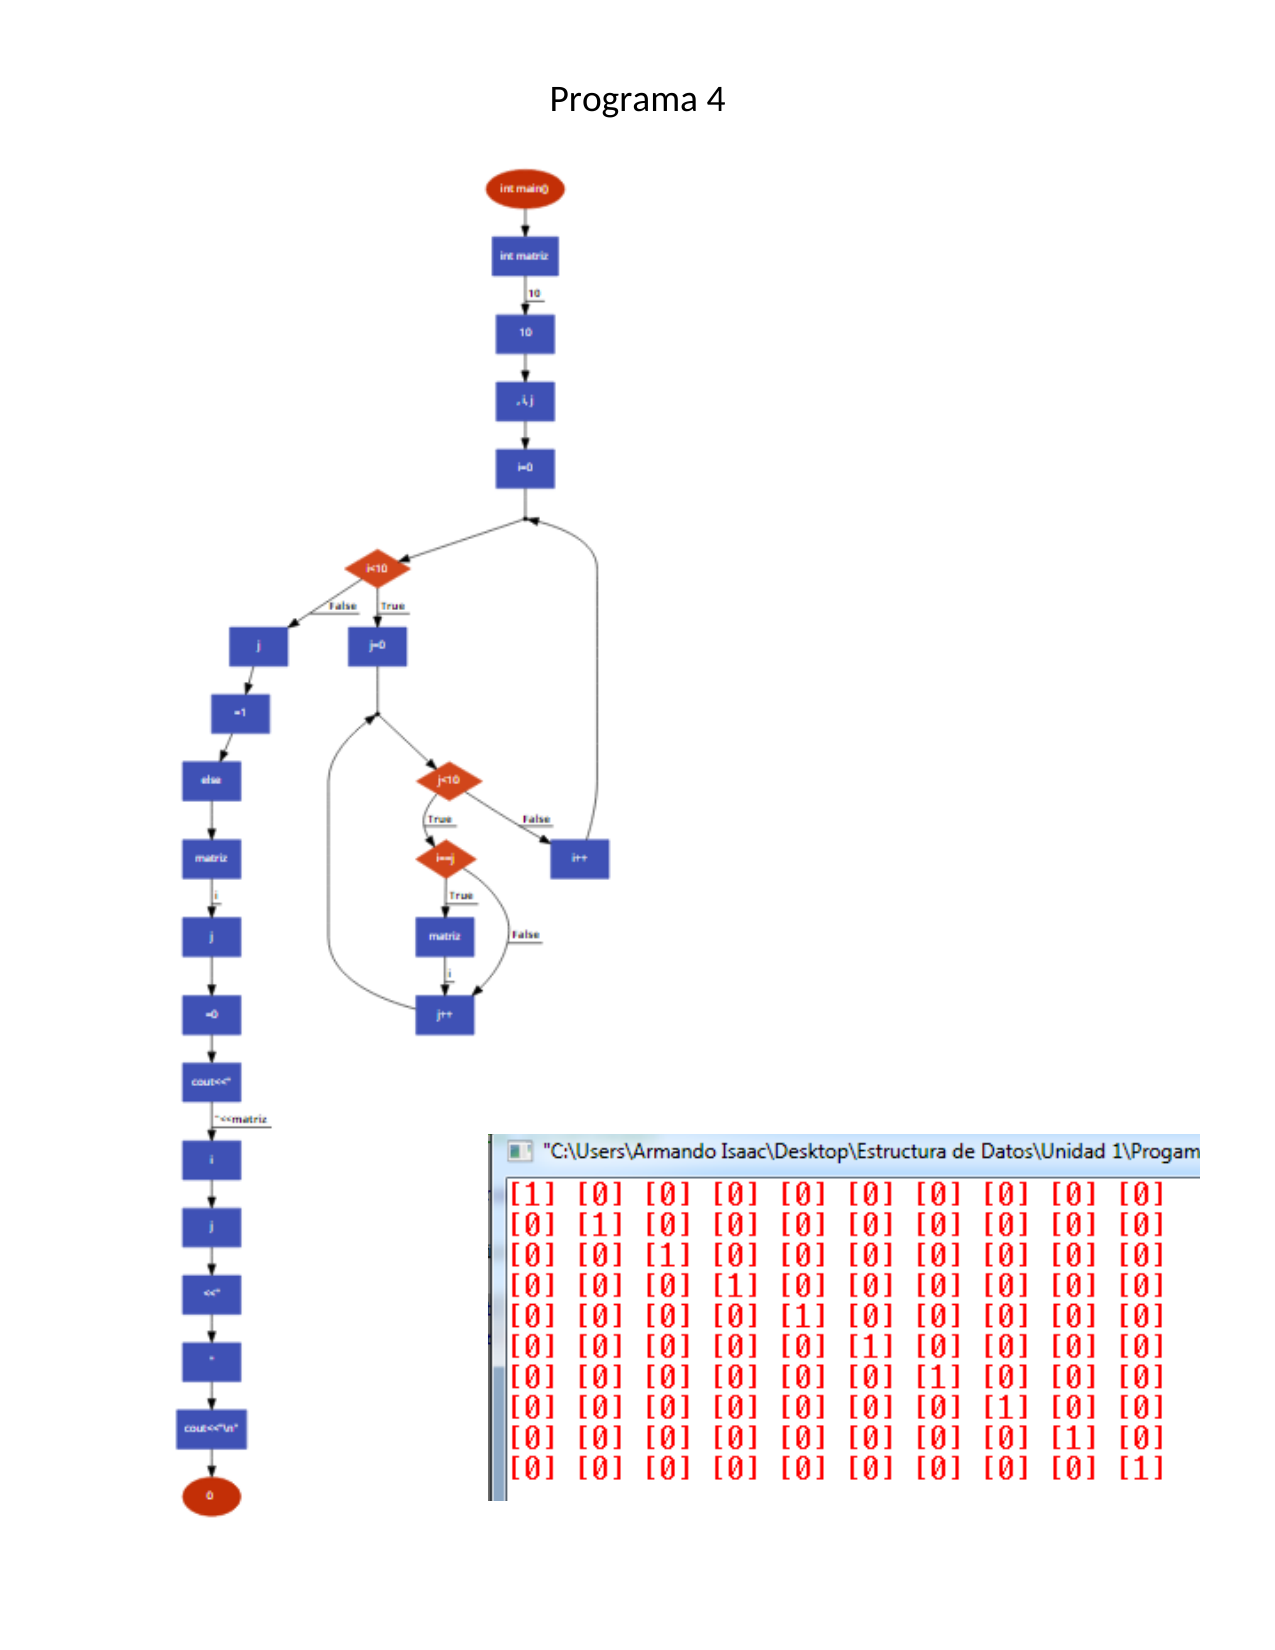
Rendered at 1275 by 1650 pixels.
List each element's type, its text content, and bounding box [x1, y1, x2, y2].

picture [75, 166, 1200, 1530]
text Programa 4 [75, 75, 1200, 121]
